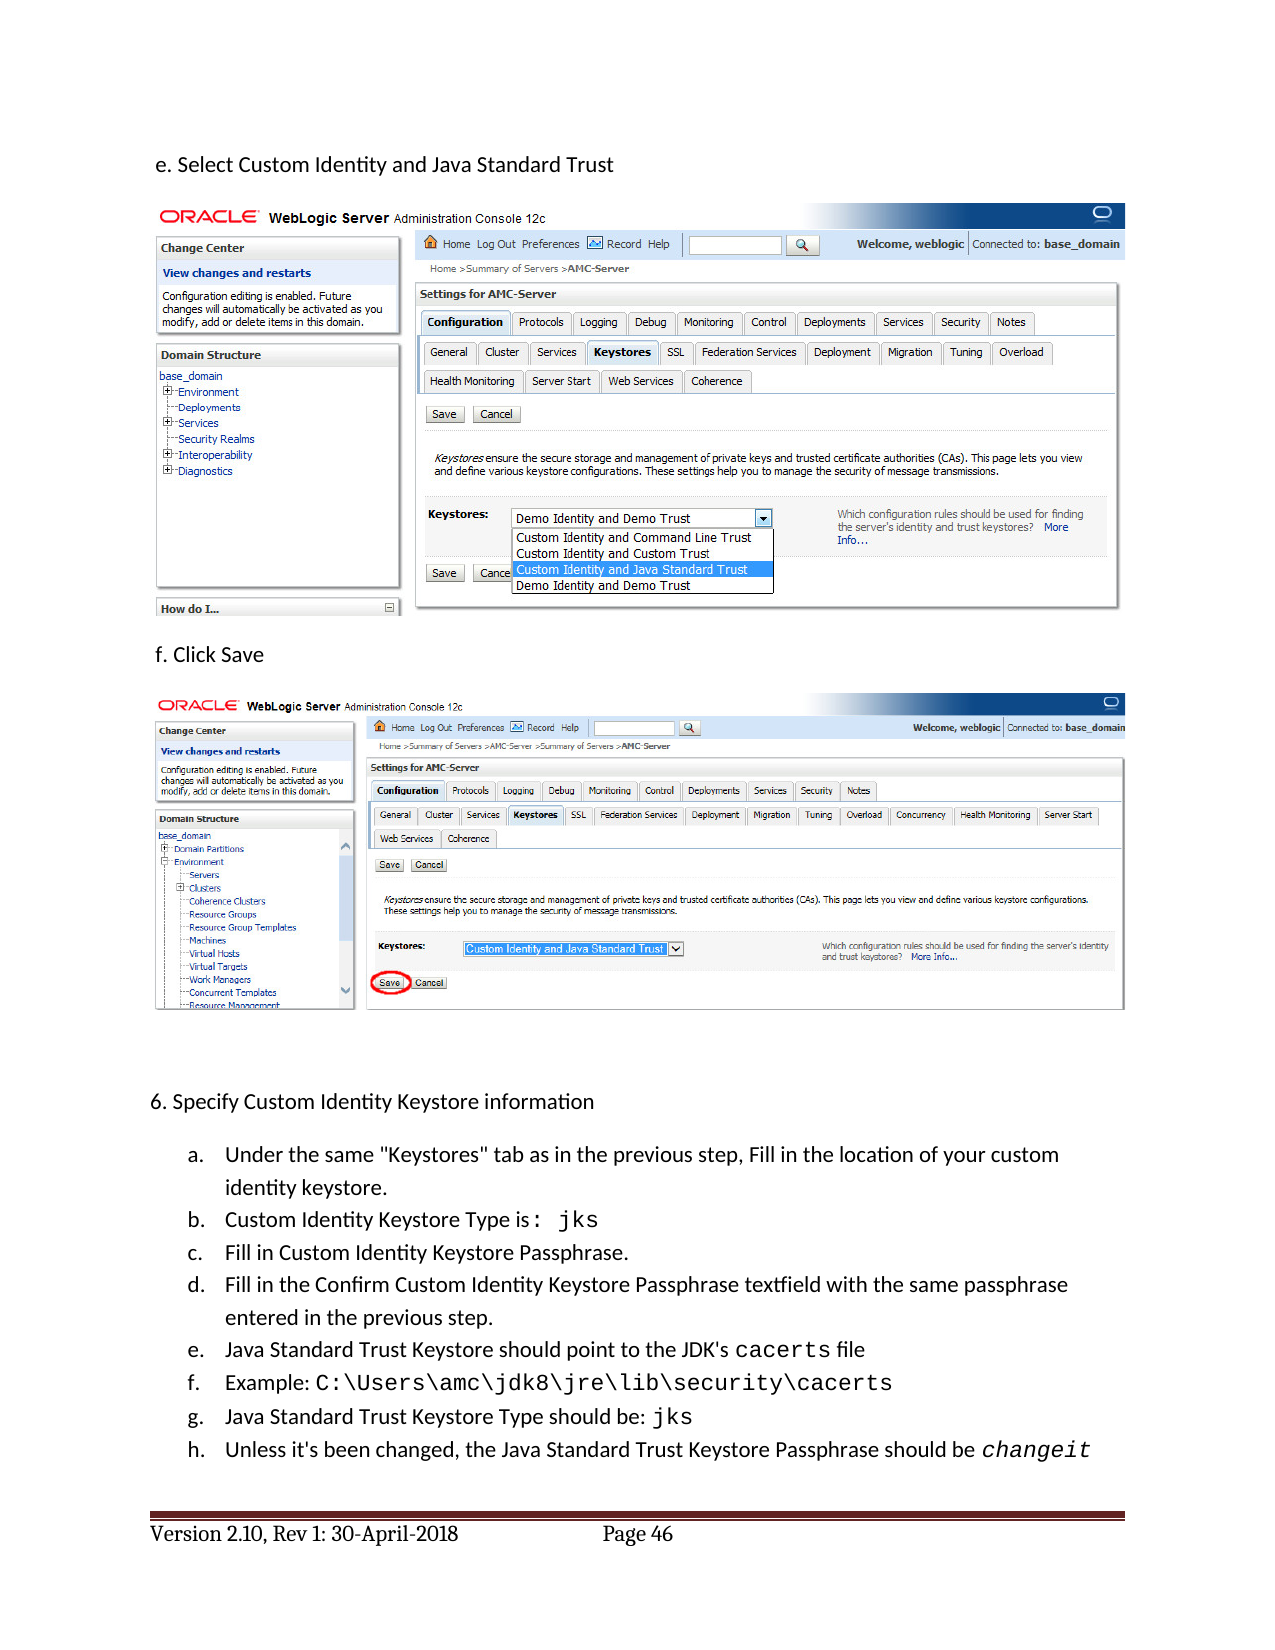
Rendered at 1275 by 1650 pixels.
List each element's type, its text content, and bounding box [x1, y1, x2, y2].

picture [150, 693, 1125, 1010]
list Example: C:\Users\amc\jdk8\jre\lib\security\cacerts [187, 1368, 1125, 1398]
list Java Standard Trust Keystore Type should be: jks [187, 1402, 1125, 1431]
text f. Click Save [150, 641, 1125, 669]
list Java Standard Trust Keystore should point to the JDK's cacerts file [187, 1335, 1125, 1364]
list Under the same "Keystores" tab as in the previous step, Fill in the location of your custom identity keystore. [187, 1141, 1125, 1201]
text 6. Specify Custom Identity Keystore information [150, 1087, 1125, 1116]
text e. Select Custom Identity and Java Standard Trust [150, 150, 1125, 178]
list Custom Identity Keystore Type is: jks [187, 1205, 1125, 1234]
picture [150, 203, 1125, 616]
list Fill in Custom Identity Keystore Passphrase. [187, 1238, 1125, 1266]
list Fill in the Confirm Custom Identity Keystore Passphrase textfield with the same passphrase entered in the previous step. [187, 1271, 1125, 1331]
list Unless it's been changed, the Java Standard Trust Keystore Passphrase should be changeit [187, 1436, 1125, 1465]
